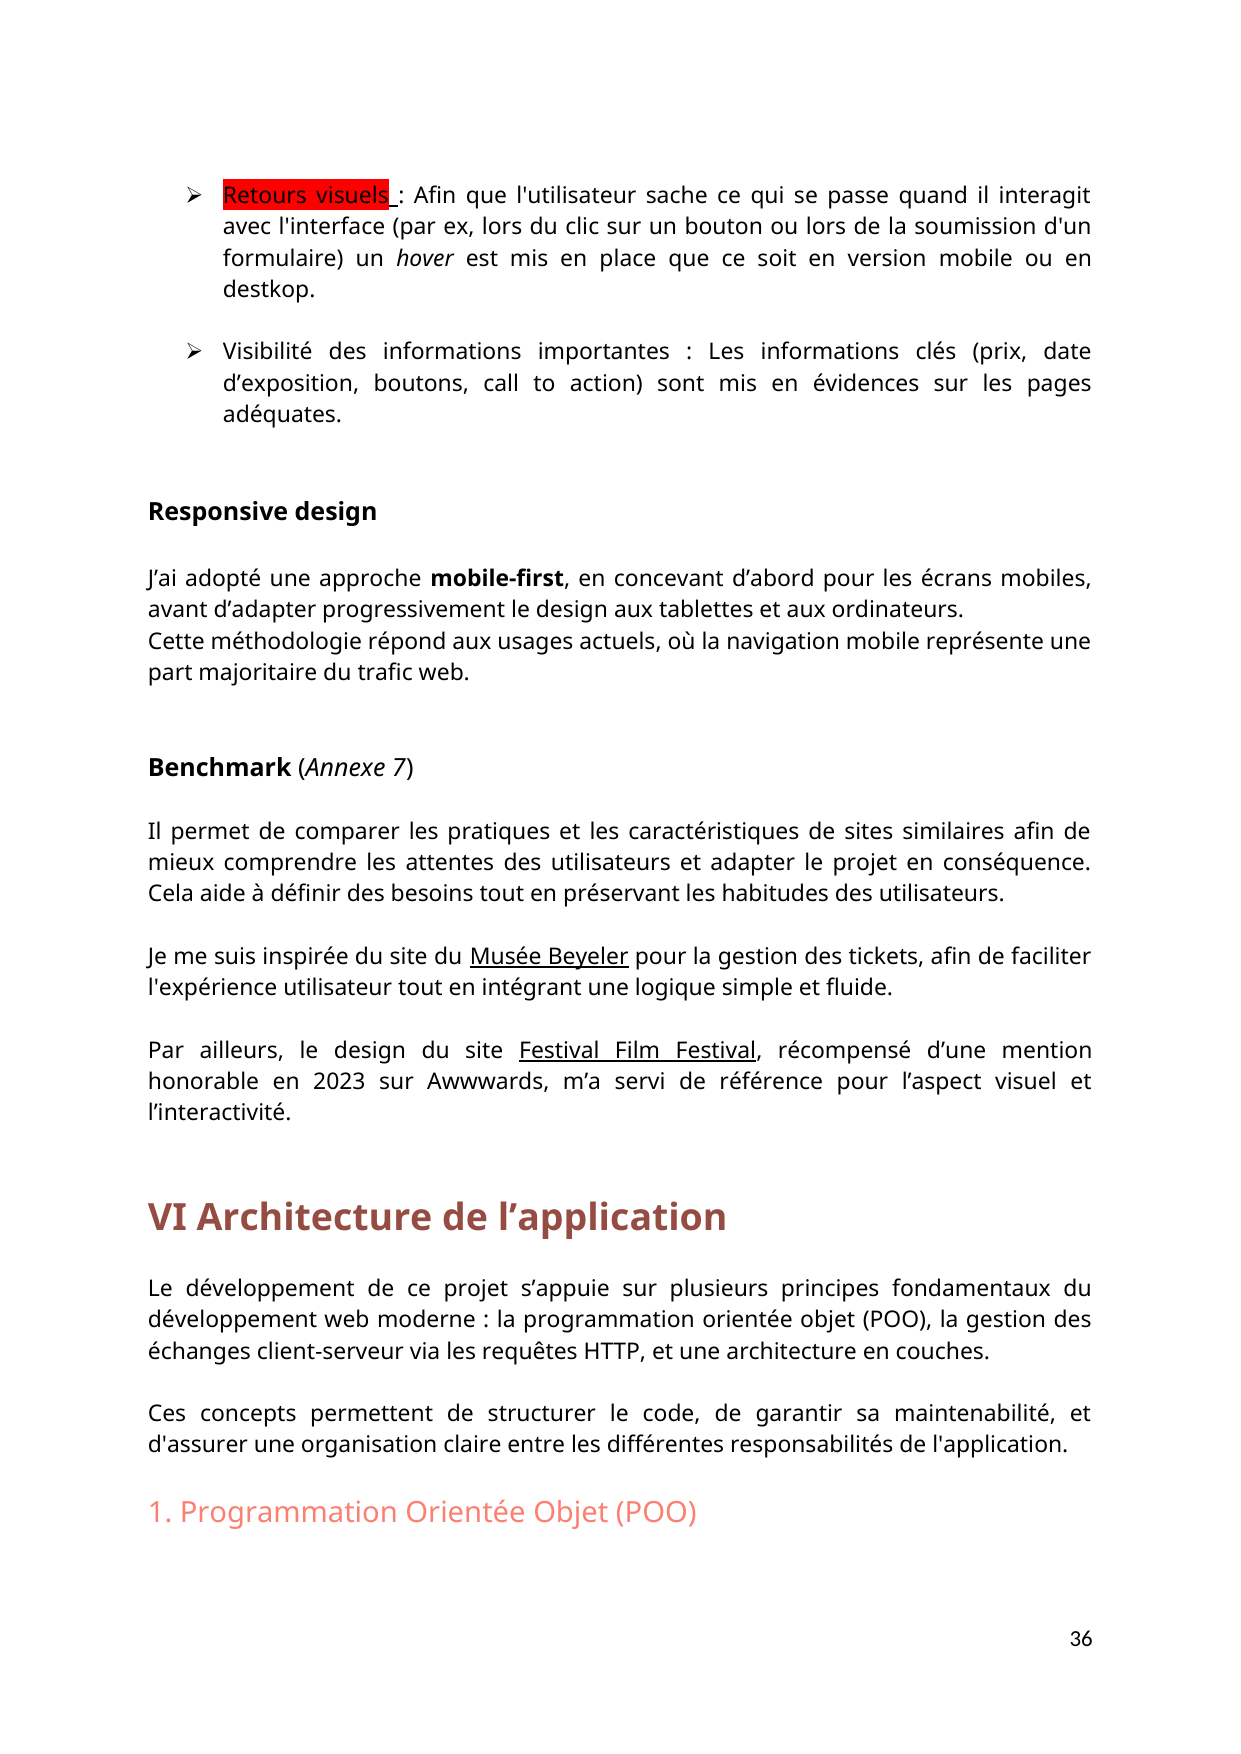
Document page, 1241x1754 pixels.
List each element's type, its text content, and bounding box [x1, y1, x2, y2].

text Le développement de ce projet s’appuie sur plusieurs principes fondamentaux du développement web moderne : la programmation orientée objet (POO), la gestion des échanges client-serveur via les requêtes HTTP, et une architecture en couches. [148, 1272, 1092, 1366]
text Benchmark (Annexe 7) [148, 749, 1092, 784]
list Visibilité des informations importantes : Les informations clés (prix, date d’exposition, boutons, call to action) sont mis en évidences sur les pages adéquates. [185, 335, 1092, 429]
text Responsive design [148, 494, 1092, 528]
subtitle 1. Programmation Orientée Objet (POO) [148, 1491, 1092, 1531]
text Il permet de comparer les pratiques et les caractéristiques de sites similaires afin de mieux comprendre les attentes des utilisateurs et adapter le projet en conséquence. Cela aide à définir des besoins tout en préservant les habitudes des utilisateurs. [148, 815, 1092, 909]
text Je me suis inspirée du site du Musée Beyeler pour la gestion des tickets, afin de faciliter l'expérience utilisateur tout en intégrant une logique simple et fluide. [148, 940, 1092, 1002]
text Ces concepts permettent de structurer le code, de garantir sa maintenabilité, et d'assurer une organisation claire entre les différentes responsabilités de l'application. [148, 1366, 1092, 1460]
text J’ai adopté une approche mobile-first, en concevant d’abord pour les écrans mobiles, avant d’adapter progressivement le design aux tablettes et aux ordinateurs. [148, 562, 1092, 624]
text Cette méthodologie répond aux usages actuels, où la navigation mobile représente une part majoritaire du trafic web. [148, 624, 1092, 687]
text Par ailleurs, le design du site Festival Film Festival, récompensé d’une mention honorable en 2023 sur Awwwards, m’a servi de référence pour l’aspect visuel et l’interactivité. [148, 1034, 1092, 1127]
list Retours visuels : Afin que l'utilisateur sache ce qui se passe quand il interagit avec l'interface (par ex, lors du clic sur un bouton ou lors de la soumission d'un formulaire) un hover est mis en place que ce soit en version mobile ou en destkop. [185, 179, 1092, 304]
subtitle VI Architecture de l’application [148, 1190, 1092, 1241]
